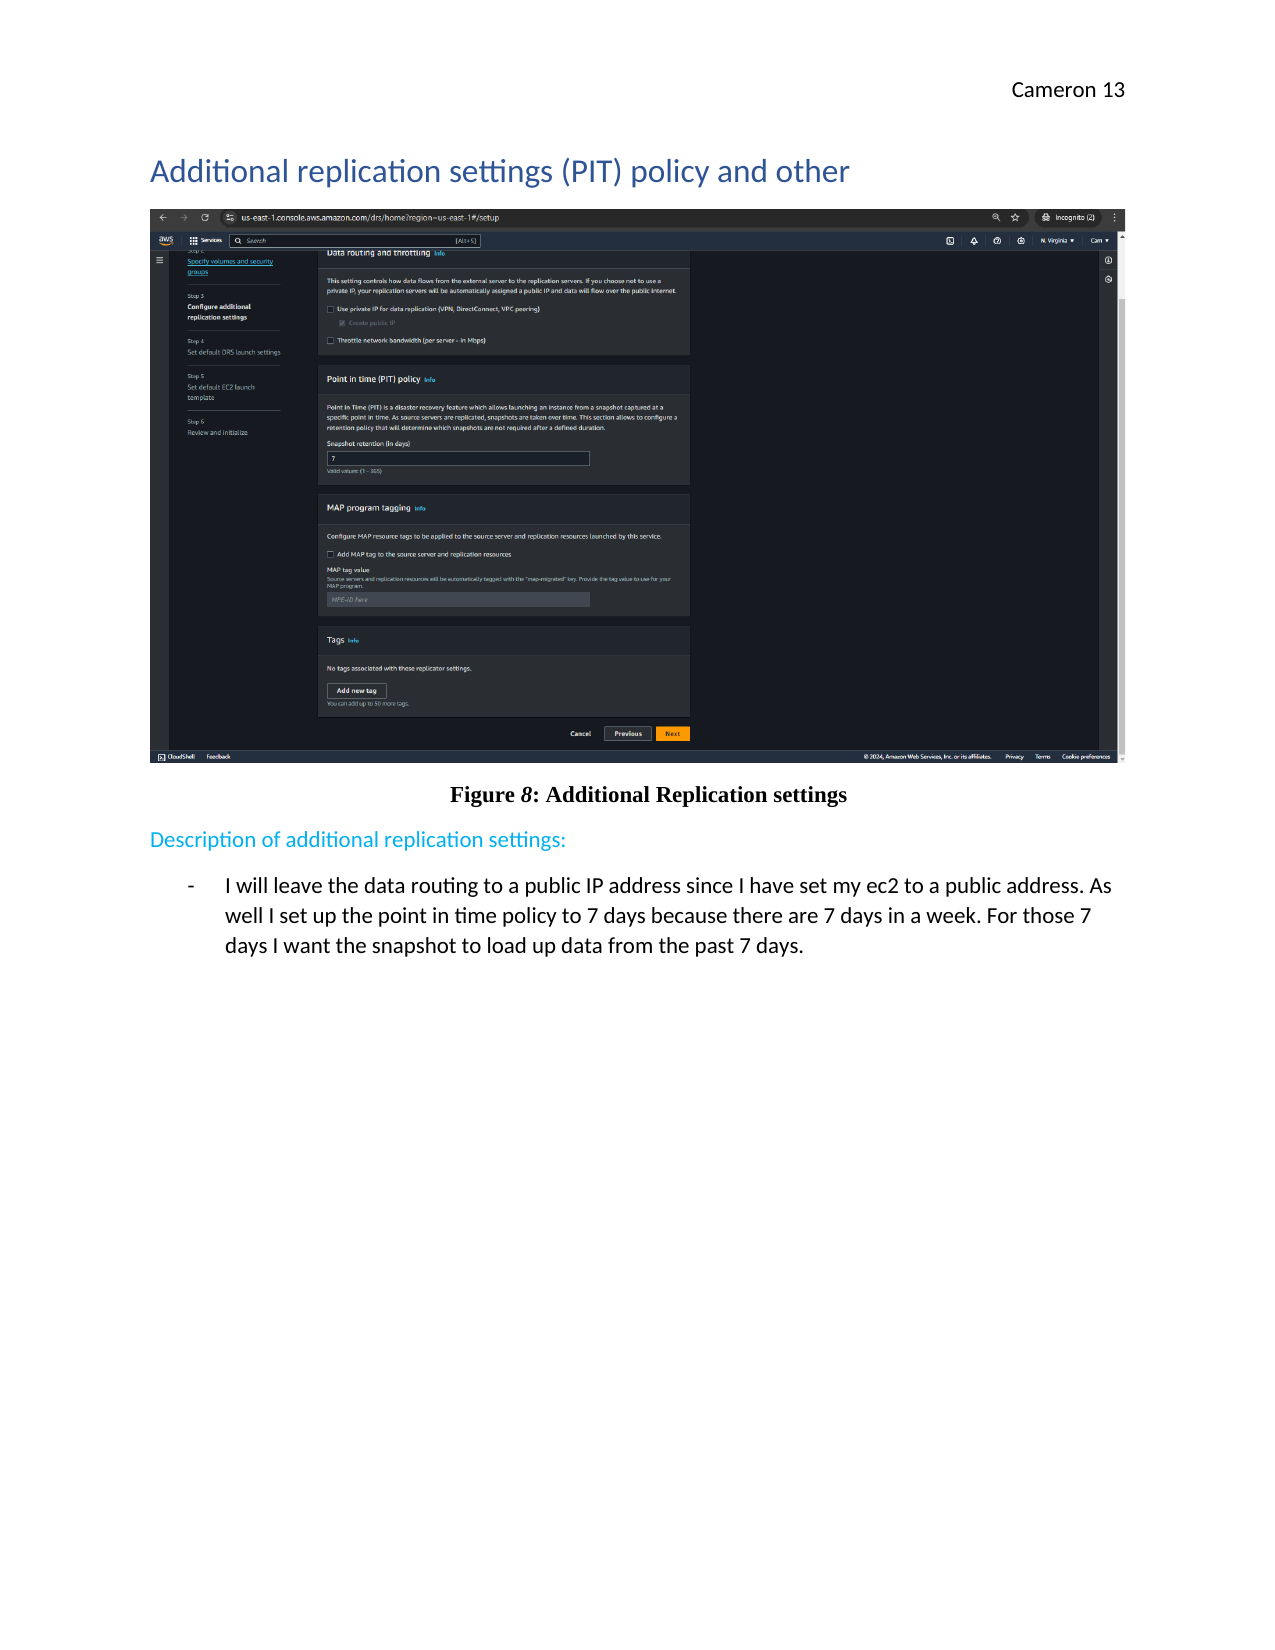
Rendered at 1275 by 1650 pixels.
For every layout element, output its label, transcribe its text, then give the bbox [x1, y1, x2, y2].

text Description of additional replication settings: [150, 825, 1125, 853]
text Additional replication settings (PIT) policy and other [150, 150, 1125, 191]
list I will leave the data routing to a public IP address since I have set my ec2 to a public address. As well I set up the point in time policy to 7 days because there are 7 days in a week. For those 7 days I want the snapshot to load up data from the past 7 days. [187, 872, 1125, 959]
text Figure 8: Additional Replication settings [375, 781, 1125, 807]
picture [150, 209, 1125, 763]
